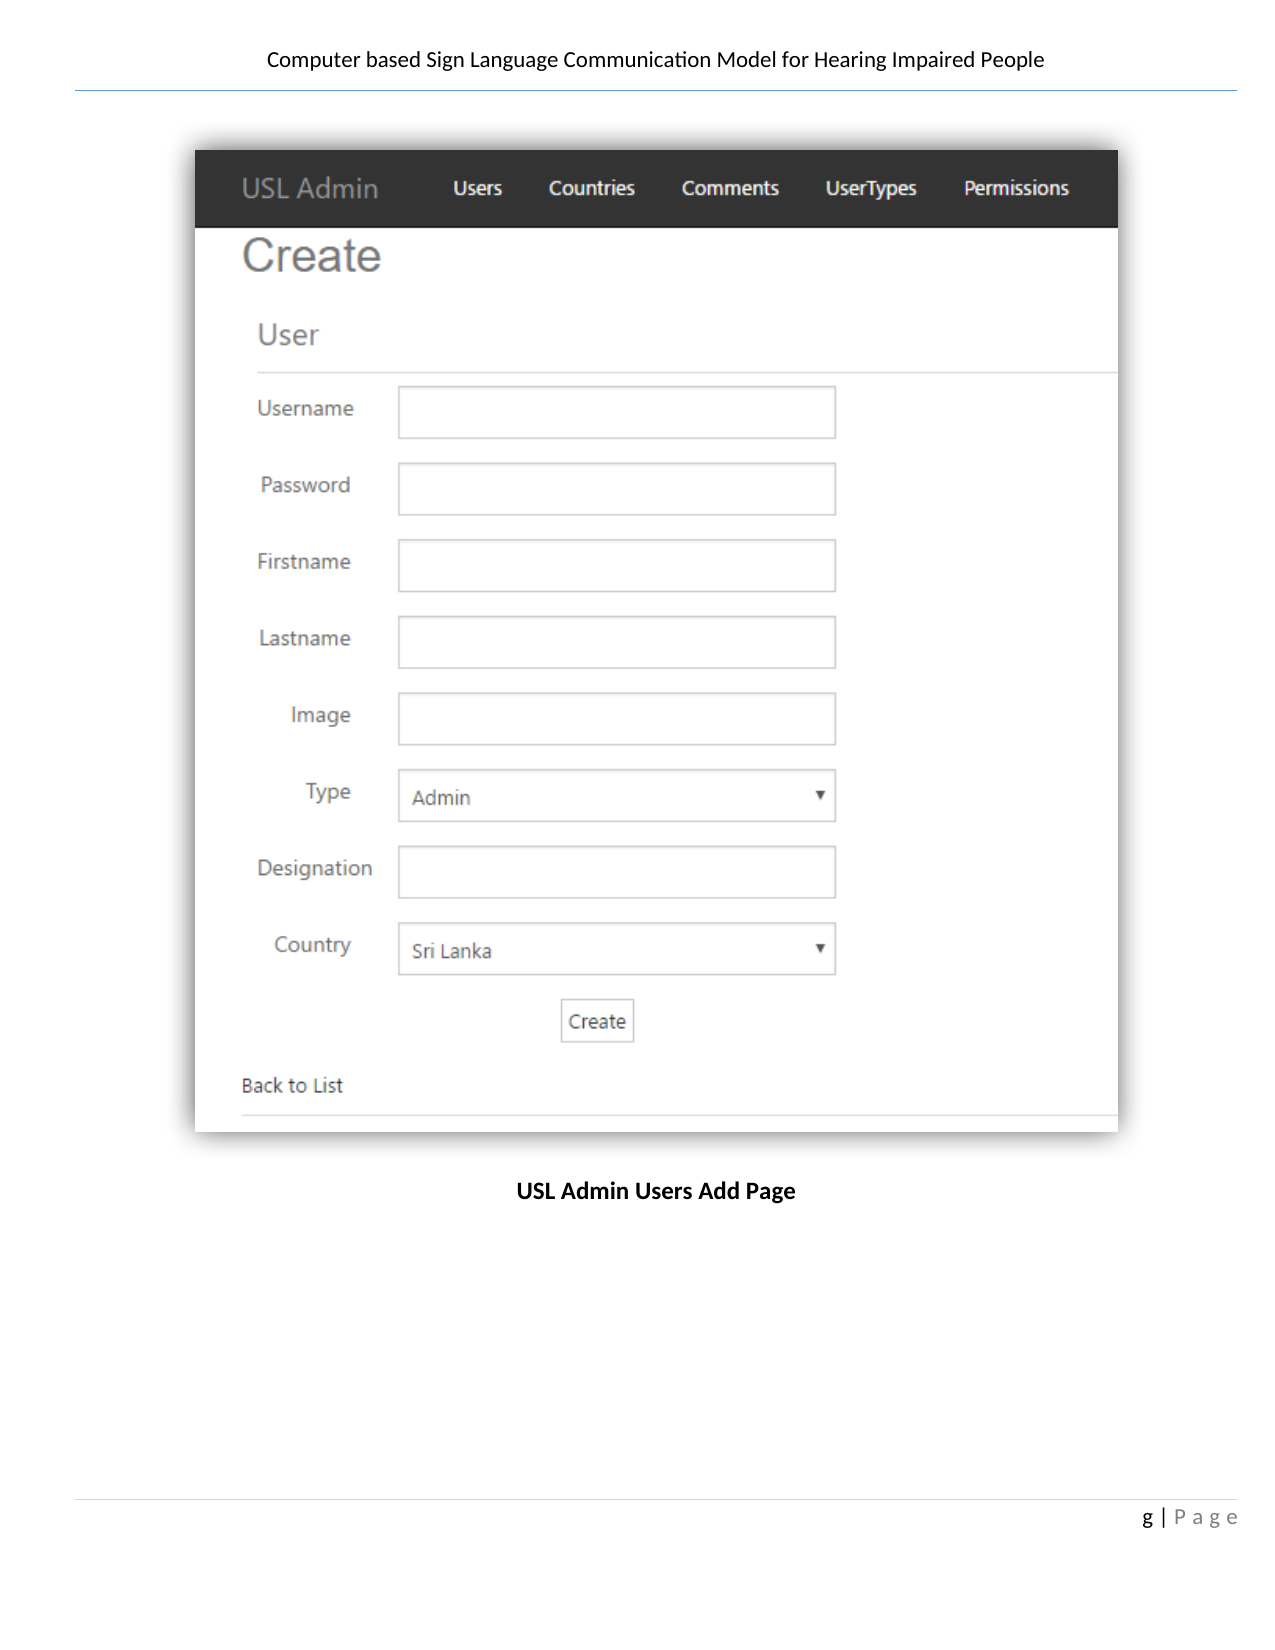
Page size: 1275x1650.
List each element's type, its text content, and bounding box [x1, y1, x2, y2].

text USL Admin Users Add Page [75, 1176, 1237, 1206]
picture [195, 150, 1118, 1132]
